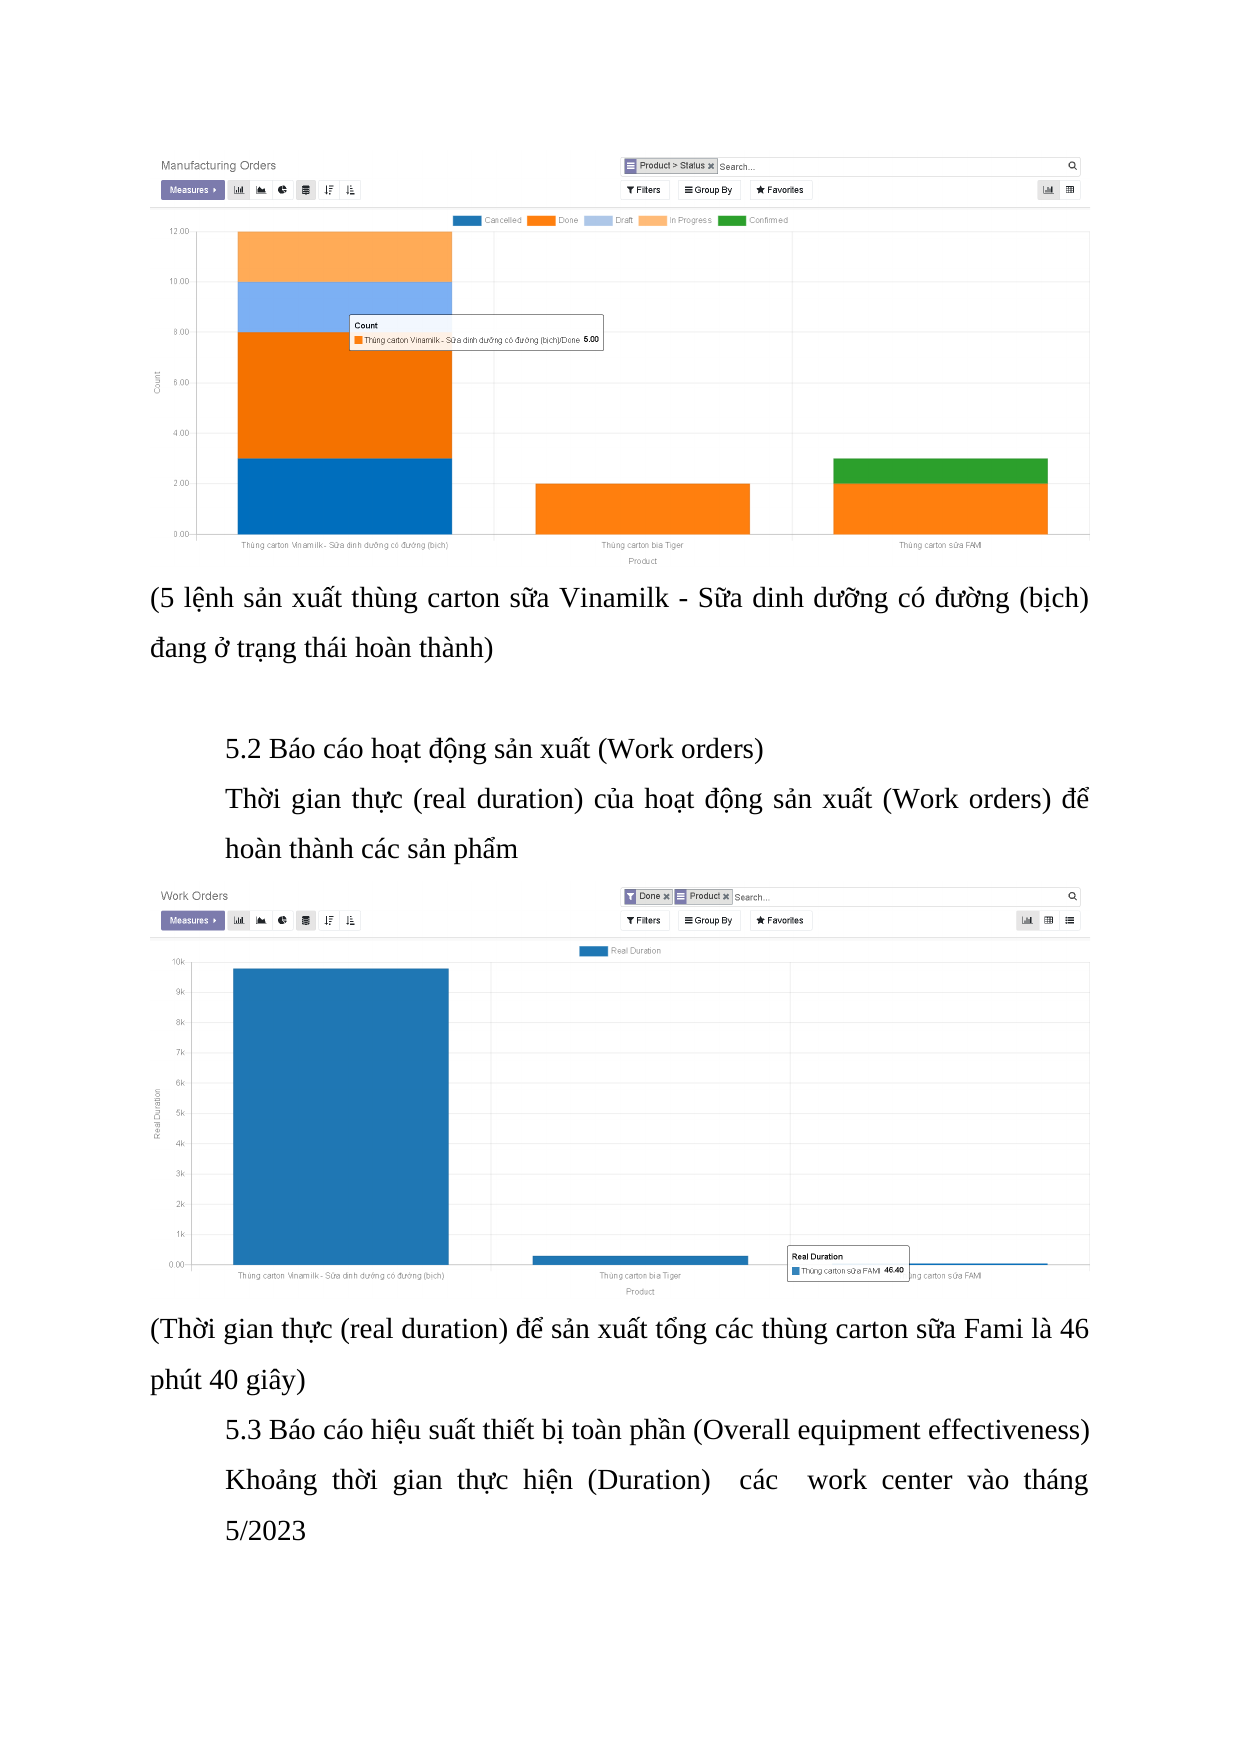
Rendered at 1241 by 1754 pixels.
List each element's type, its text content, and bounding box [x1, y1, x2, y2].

text Khoảng thời gian thực hiện (Duration) các work center vào tháng 5/2023 [225, 1462, 1090, 1546]
picture [150, 150, 1091, 567]
text 5.3 Báo cáo hiệu suất thiết bị toàn phần (Overall equipment effectiveness) [225, 1412, 1090, 1446]
text (5 lệnh sản xuất thùng carton sữa Vinamilk - Sữa dinh dưỡng có đường (bịch) đang ở trạng thái hoàn thành) [150, 580, 1090, 664]
text 5.2 Báo cáo hoạt động sản xuất (Work orders) [225, 731, 1090, 764]
text (Thời gian thực (real duration) để sản xuất tổng các thùng carton sữa Fami là 46 phút 40 giây) [150, 1311, 1090, 1395]
text Thời gian thực (real duration) của hoạt động sản xuất (Work orders) để hoàn thành các sản phẩm [225, 781, 1090, 865]
picture [150, 881, 1091, 1299]
